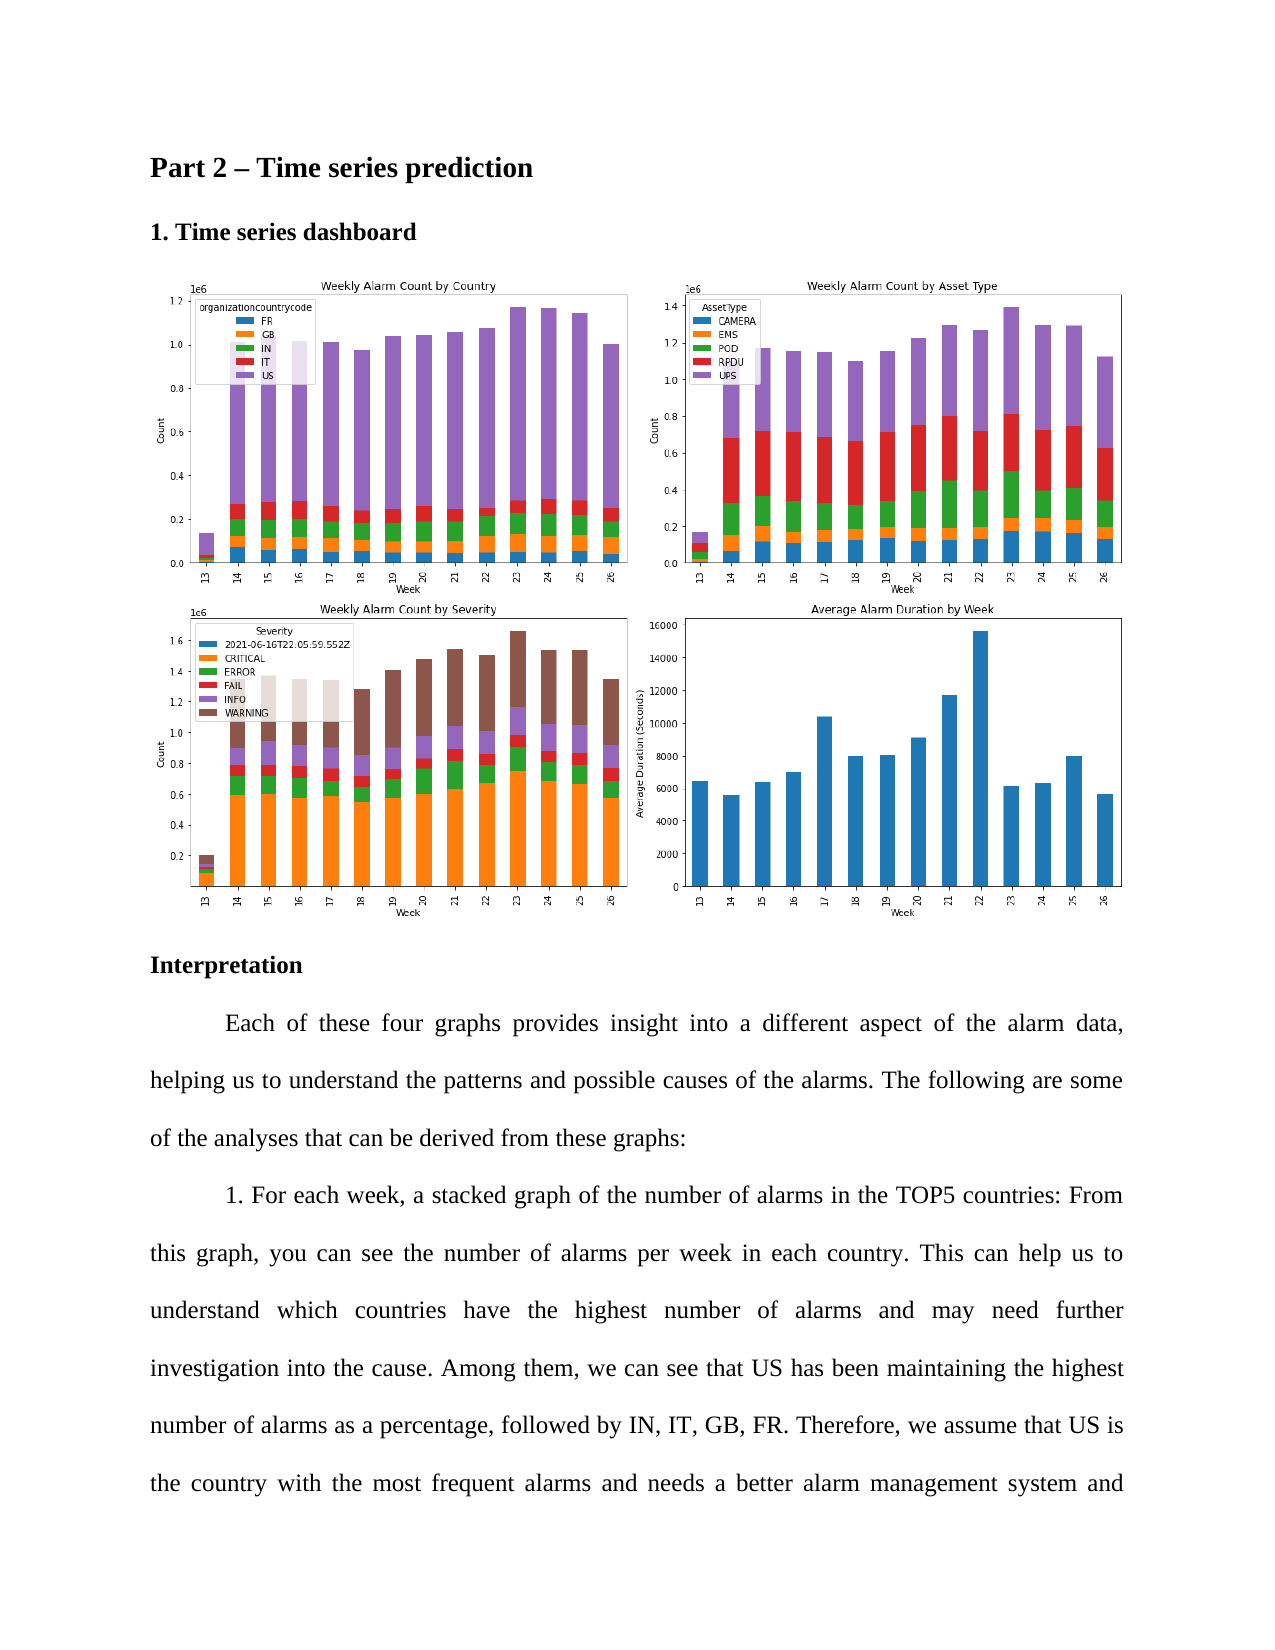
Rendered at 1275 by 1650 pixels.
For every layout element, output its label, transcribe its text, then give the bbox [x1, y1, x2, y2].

picture [150, 274, 1125, 923]
text 1. Time series dashboard [150, 217, 1125, 246]
text Interpretation [150, 950, 1125, 979]
text Each of these four graphs provides insight into a different aspect of the alarm data, helping us to understand the patterns and possible causes of the alarms. The following are some of the analyses that can be derived from these graphs: [150, 1008, 1125, 1151]
text Part 2 – Time series prediction [150, 150, 1125, 183]
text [150, 1180, 1125, 1496]
